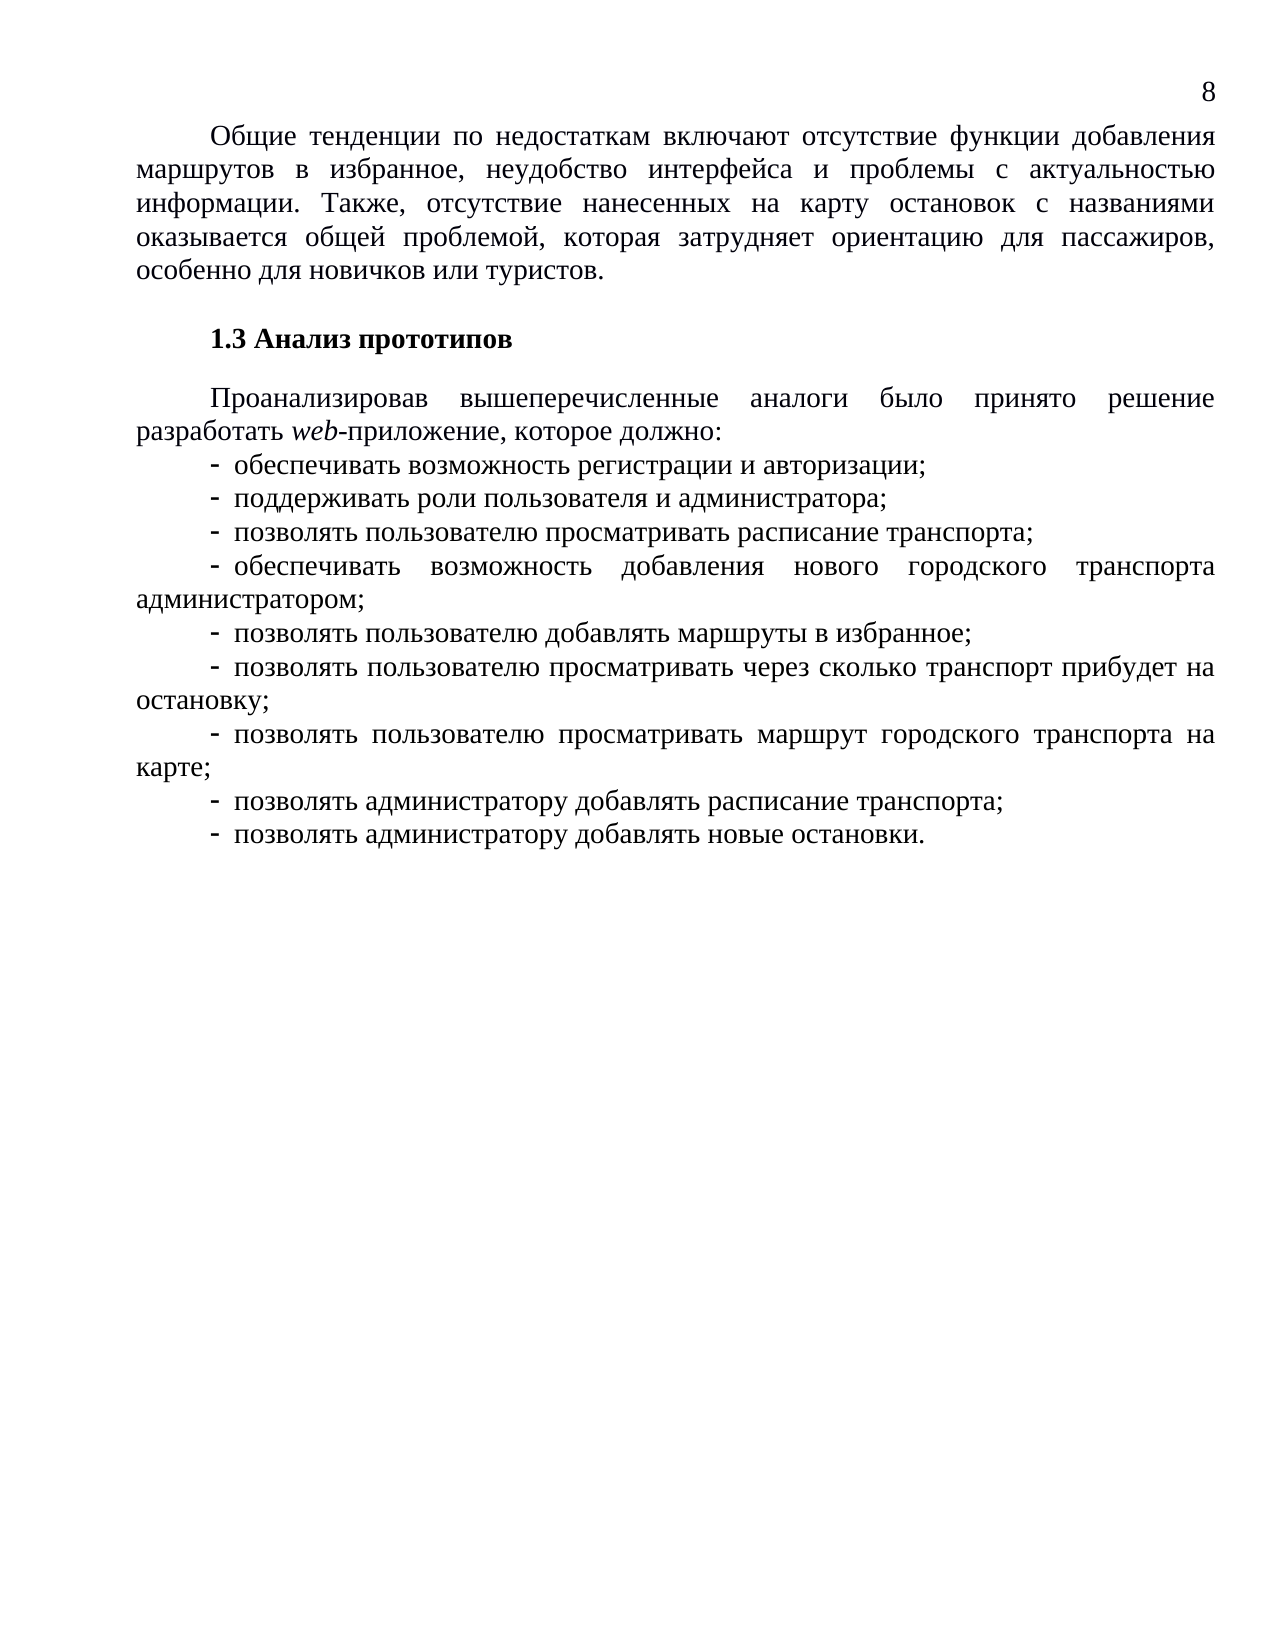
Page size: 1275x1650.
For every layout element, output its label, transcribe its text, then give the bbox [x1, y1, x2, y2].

list позволять администратору добавлять новые остановки. [136, 817, 1216, 850]
list позволять пользователю просматривать маршрут городского транспорта на карте; [136, 716, 1216, 783]
list позволять администратору добавлять расписание транспорта; [136, 783, 1216, 817]
text Общие тенденции по недостаткам включают отсутствие функции добавления маршрутов в избранное, неудобство интерфейса и проблемы с актуальностью информации. Также, отсутствие нанесенных на карту остановок с названиями оказывается общей проблемой, которая затрудняет ориентацию для пассажиров, особенно для новичков или туристов. [136, 118, 1216, 286]
list позволять пользователю добавлять маршруты в избранное; [136, 615, 1216, 649]
subtitle 1.3 Анализ прототипов [136, 321, 1216, 355]
list поддерживать роли пользователя и администратора; [136, 481, 1216, 514]
list позволять пользователю просматривать через сколько транспорт прибудет на остановку; [136, 649, 1216, 716]
list обеспечивать возможность регистрации и авторизации; [136, 447, 1216, 481]
list позволять пользователю просматривать расписание транспорта; [136, 514, 1216, 548]
text Проанализировав вышеперечисленные аналоги было принято решение разработать web-приложение, которое должно: [136, 380, 1216, 447]
list обеспечивать возможность добавления нового городского транспорта администратором; [136, 548, 1216, 615]
